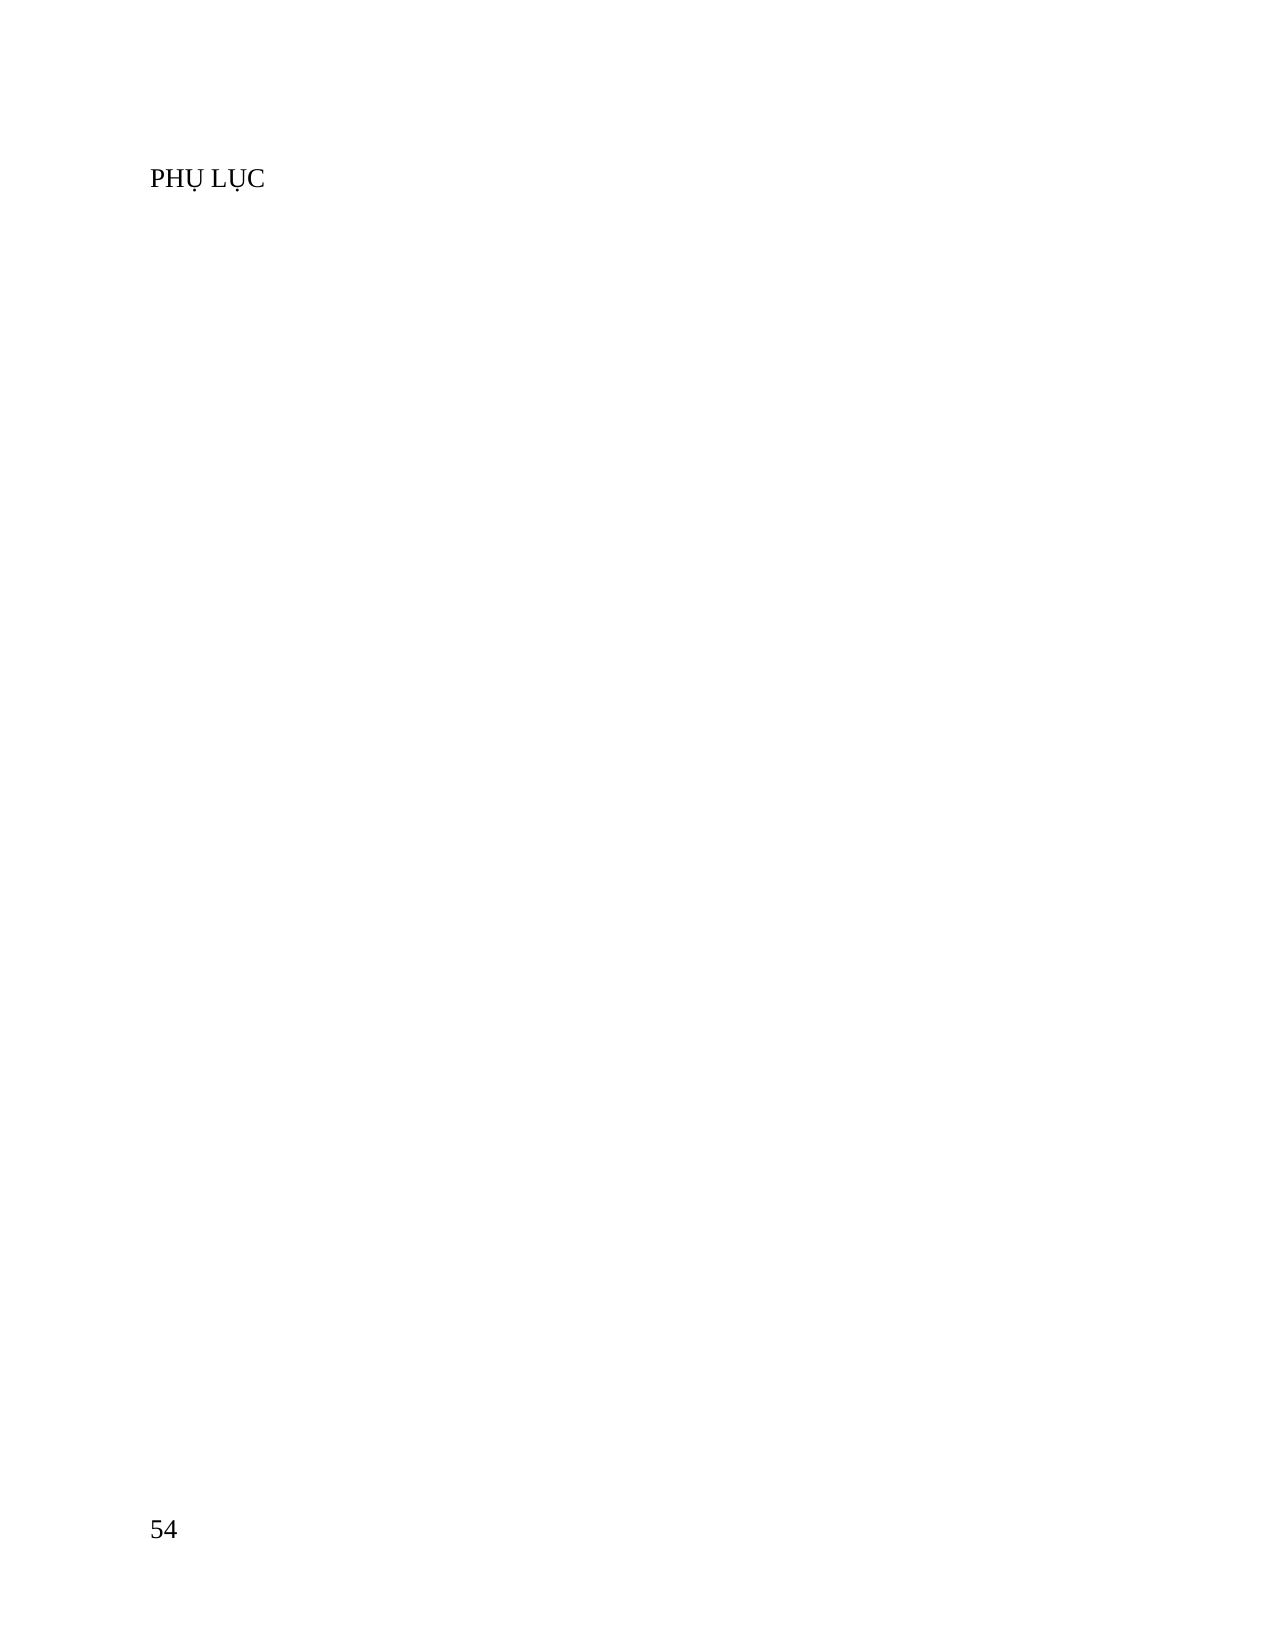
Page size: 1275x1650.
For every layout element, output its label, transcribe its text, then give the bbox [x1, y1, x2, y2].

text PHỤ LỤC [150, 162, 1125, 194]
